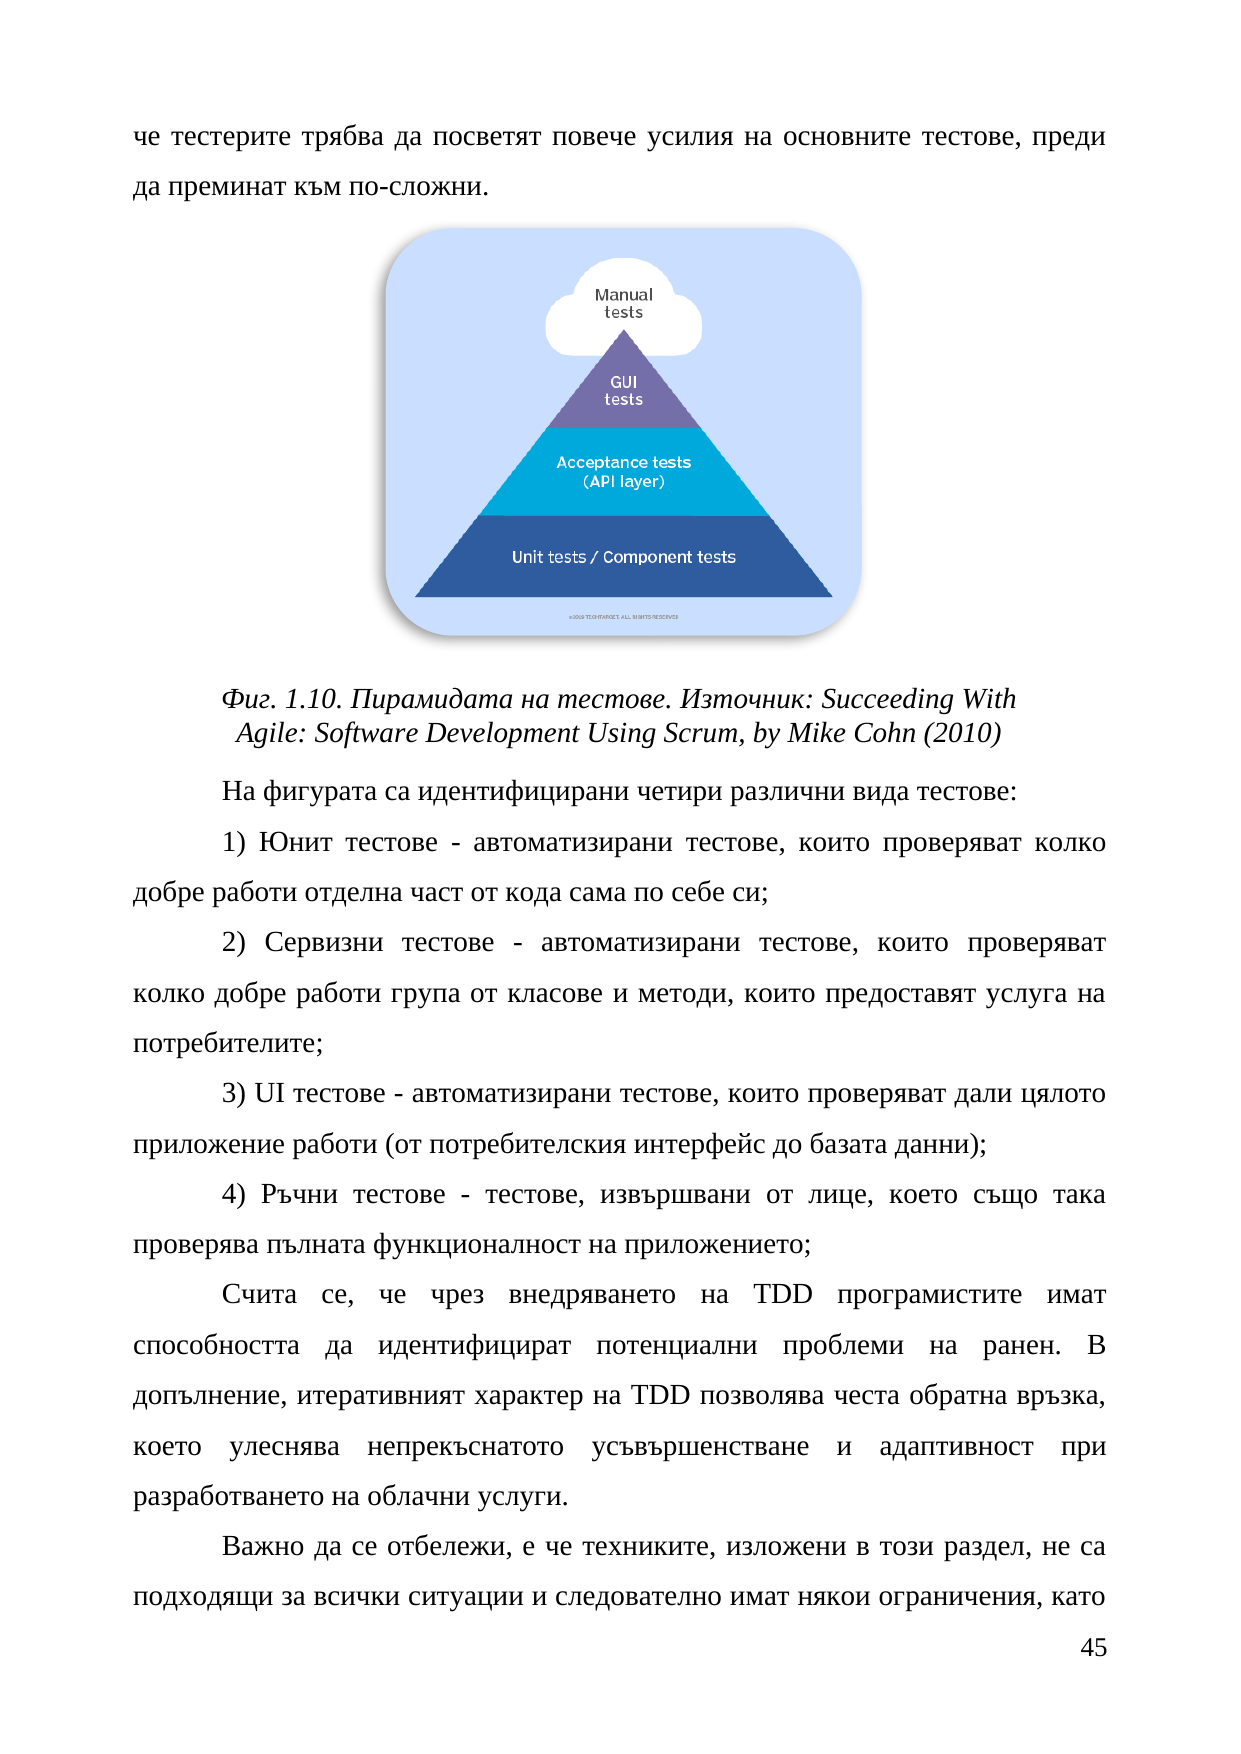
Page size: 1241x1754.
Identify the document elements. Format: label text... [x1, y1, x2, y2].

picture [385, 228, 862, 636]
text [133, 1528, 1107, 1612]
text 4) Ръчни тестове - тестове, извършвани от лице, което също така проверява пълната функционалност на приложението; [133, 1176, 1107, 1260]
text 1) Юнит тестове - автоматизирани тестове, които проверяват колко добре работи отделна част от кода сама по себе си; [133, 824, 1107, 908]
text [133, 118, 1107, 202]
text 3) UI тестове - автоматизирани тестове, които проверяват дали цялото приложение работи (от потребителския интерфейс до базата данни); [133, 1075, 1107, 1159]
text Счита се, че чрез внедряването на TDD програмистите имат способността да идентифицират потенциални проблеми на ранен. В допълнение, итеративният характер на TDD позволява честа обратна връзка, което улеснява непрекъснатото усъвършенстване и адаптивност при разработването на облачни услуги. [133, 1277, 1107, 1511]
text На фигурата са идентифицирани четири различни вида тестове: [133, 773, 1107, 807]
title Фиг. 1.10. Пирамидата на тестове. Източник: Succeeding With Agile: Software Development Using Scrum, by Mike Cohn (2010) [192, 681, 1048, 748]
text 2) Сервизни тестове - автоматизирани тестове, които проверяват колко добре работи група от класове и методи, които предоставят услуга на потребителите; [133, 924, 1107, 1059]
